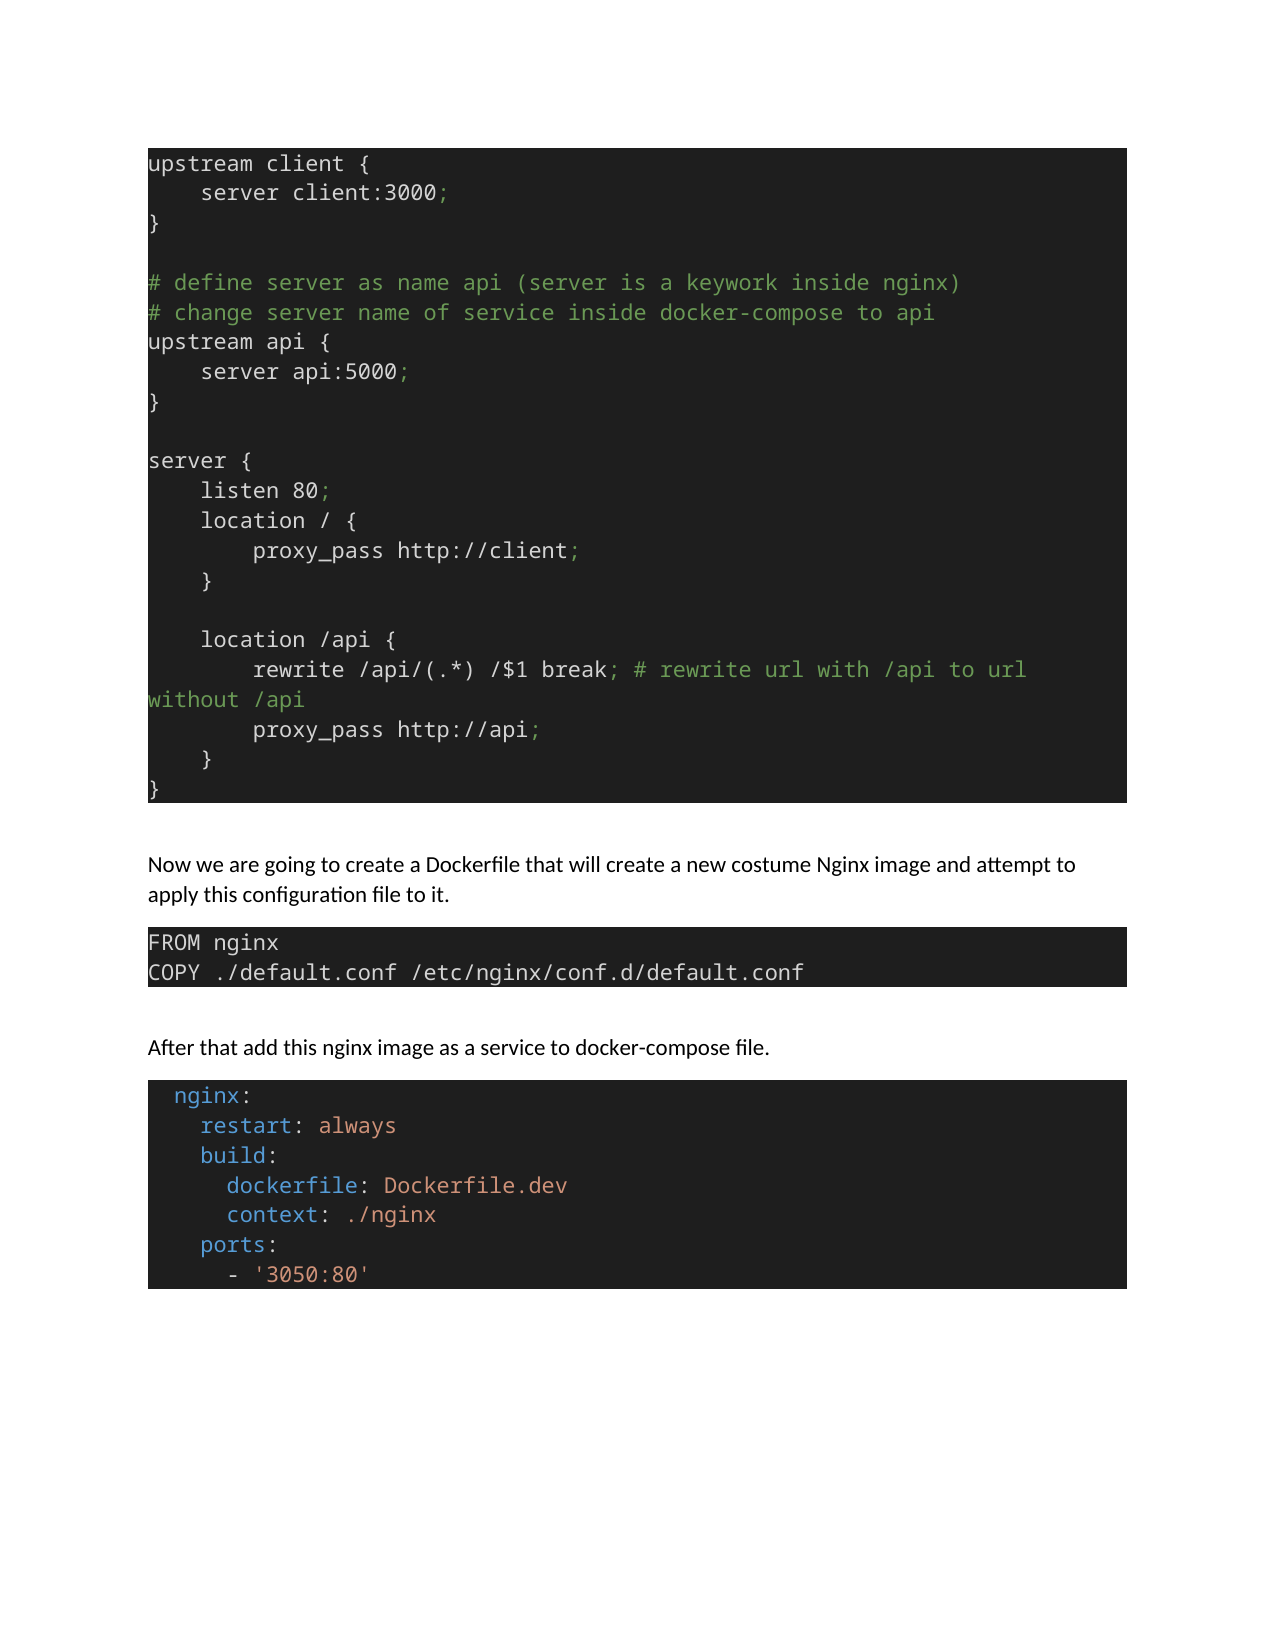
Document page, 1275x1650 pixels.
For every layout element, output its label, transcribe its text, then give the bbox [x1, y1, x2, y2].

text } [148, 773, 1127, 803]
text server api:5000; [148, 356, 1127, 386]
text # define server as name api (server is a keywork inside nginx) [148, 267, 1127, 297]
text server client:3000; [148, 177, 1127, 207]
text restart: always [148, 1110, 1127, 1140]
text proxy_pass http://client; [148, 535, 1127, 565]
text location / { [148, 505, 1127, 535]
text rewrite /api/(.*) /$1 break; # rewrite url with /api to url without /api [148, 654, 1127, 714]
text } [148, 565, 1127, 594]
text server { [148, 446, 1127, 475]
text dockerfile: Dockerfile.dev [148, 1170, 1127, 1199]
text upstream api { [148, 326, 1127, 356]
text } [148, 743, 1127, 773]
text } [148, 386, 1127, 416]
text Now we are going to create a Dockerfile that will create a new costume Nginx image and attempt to apply this configuration file to it. [148, 850, 1127, 908]
text After that add this nginx image as a service to docker-compose file. [148, 1033, 1127, 1061]
text proxy_pass http://api; [148, 714, 1127, 743]
text # change server name of service inside docker-compose to api [148, 297, 1127, 326]
text } [148, 207, 1127, 237]
text location /api { [148, 624, 1127, 654]
text context: ./nginx [148, 1199, 1127, 1229]
text listen 80; [148, 475, 1127, 505]
text build: [148, 1140, 1127, 1170]
text ports: [148, 1229, 1127, 1259]
text COPY ./default.conf /etc/nginx/conf.d/default.conf [148, 957, 1127, 987]
text nginx: [148, 1080, 1127, 1110]
text - '3050:80' [148, 1259, 1127, 1289]
text upstream client { [148, 148, 1127, 177]
text FROM nginx [148, 927, 1127, 957]
